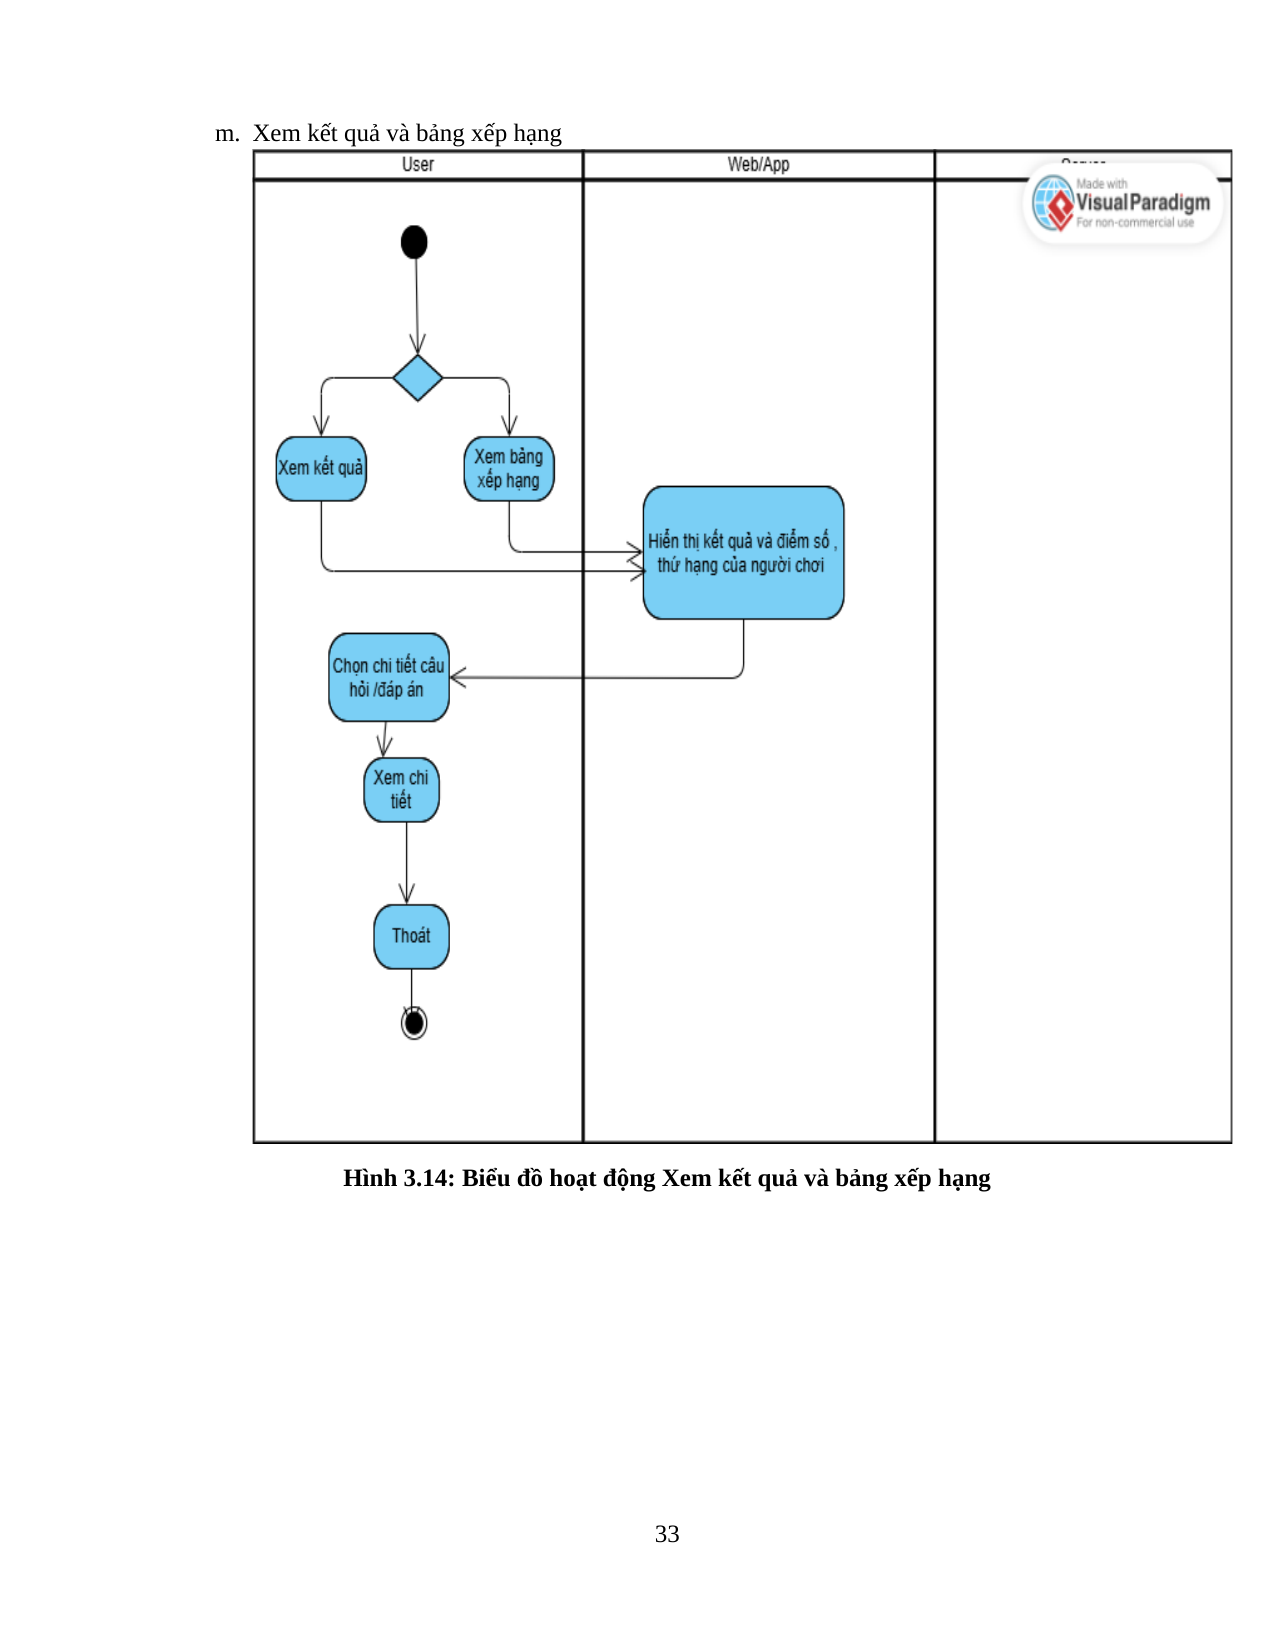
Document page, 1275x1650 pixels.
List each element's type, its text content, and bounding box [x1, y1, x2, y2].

picture [252, 149, 1233, 1144]
text Hình 3.14: Biểu đồ hoạt động Xem kết quả và bảng xếp hạng [177, 1163, 1157, 1278]
